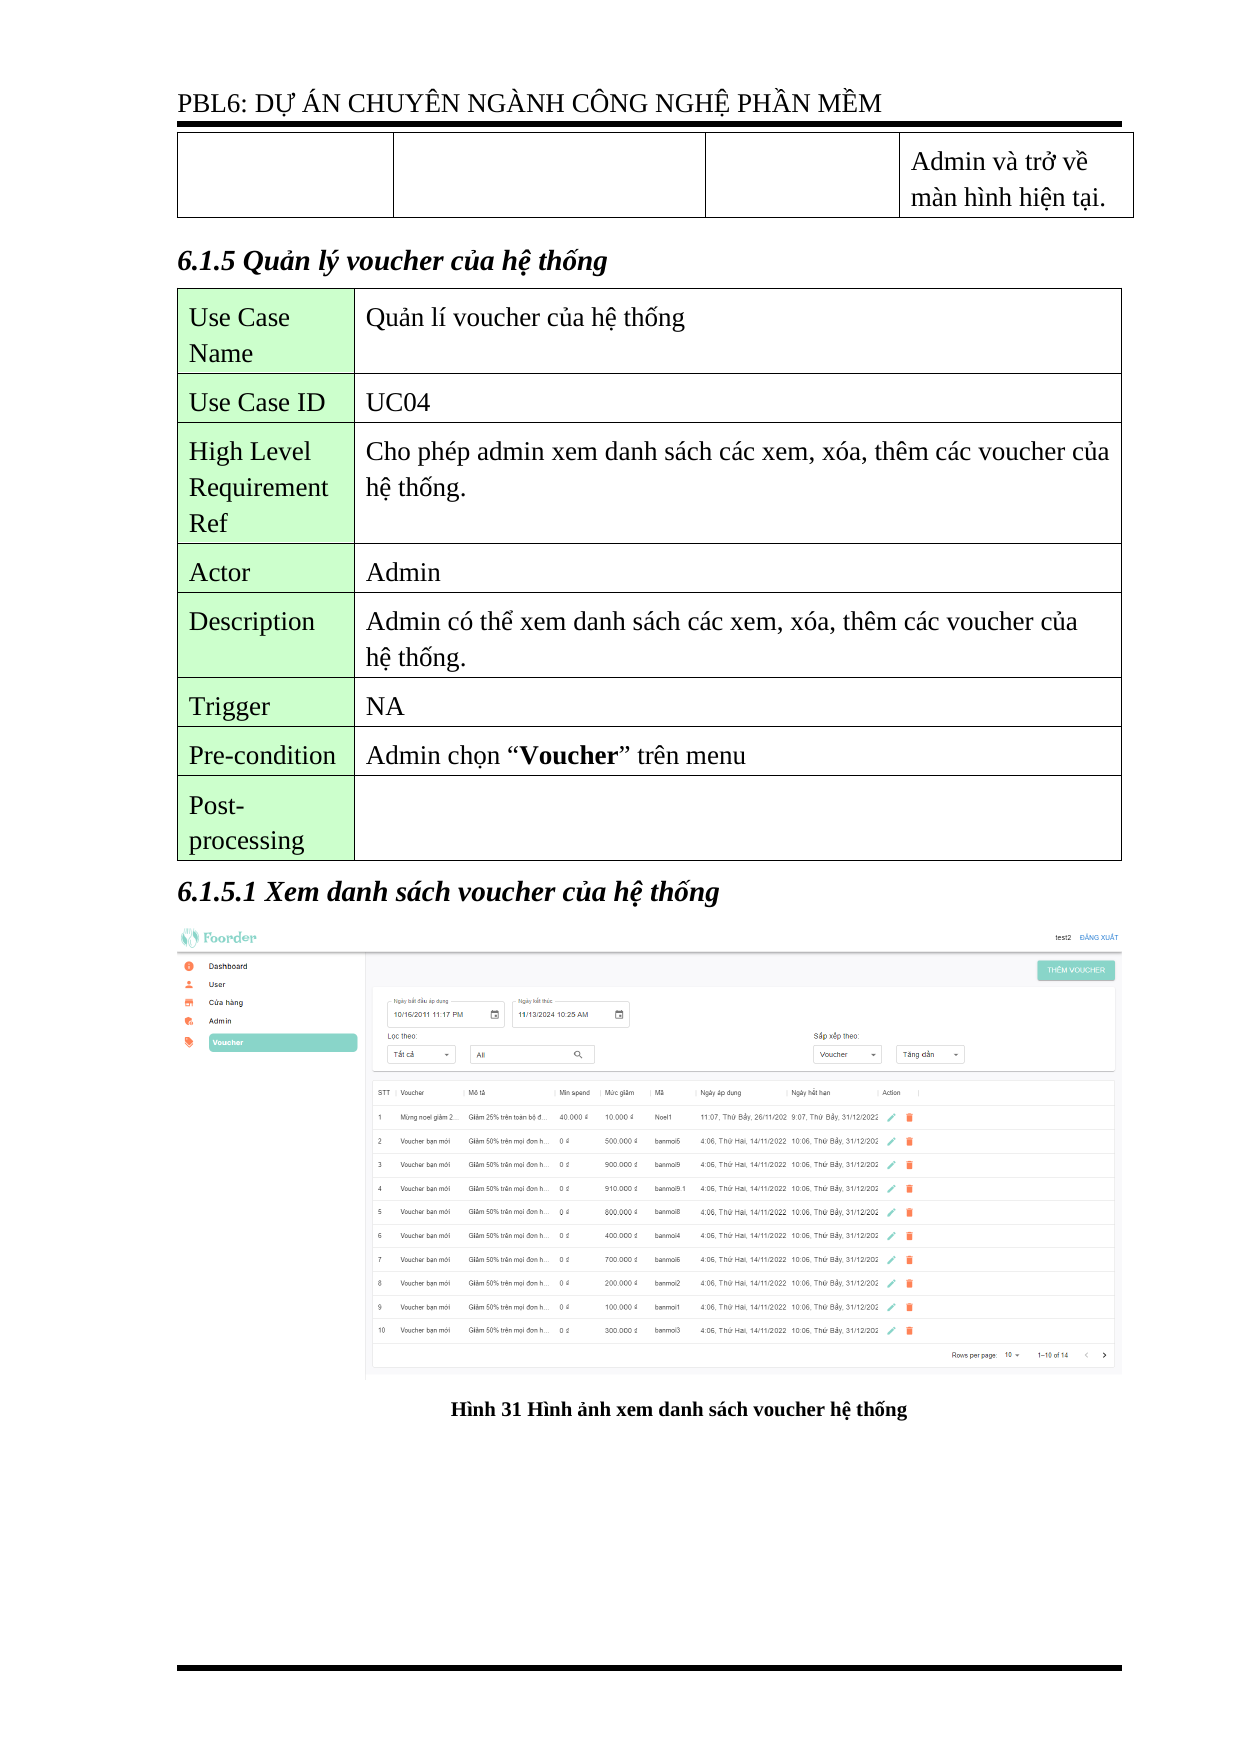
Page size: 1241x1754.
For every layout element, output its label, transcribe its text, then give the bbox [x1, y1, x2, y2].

table_cell Post-processing [178, 776, 354, 860]
table_header Use Case Name [178, 289, 354, 372]
table_cell UC04 [355, 374, 1121, 422]
table_cell NA [355, 678, 1121, 726]
picture [177, 924, 1122, 1380]
table_cell Cho phép admin xem danh sách các xem, xóa, thêm các voucher của hệ thống. [355, 423, 1121, 542]
subtitle 6.1.5 Quản lý voucher của hệ thống [177, 243, 1122, 276]
table_cell Description [178, 593, 354, 677]
table_cell Use Case ID [178, 374, 354, 422]
text Hình 31 Hình ảnh xem danh sách voucher hệ thống [177, 1396, 1122, 1421]
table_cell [706, 133, 899, 217]
table_cell Admin chọn “Voucher” trên menu [355, 727, 1121, 775]
table_cell Admin có thể xem danh sách các xem, xóa, thêm các voucher của hệ thống. [355, 593, 1121, 677]
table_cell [900, 133, 1133, 217]
table_cell Ok [178, 133, 393, 217]
table_cell Trigger [178, 678, 354, 726]
table_cell High Level Requirement Ref [178, 423, 354, 542]
text 6.1.5.1 Xem danh sách voucher của hệ thống [177, 874, 1122, 907]
table_cell Pre-condition [178, 727, 354, 775]
table_cell Admin [355, 544, 1121, 592]
table_cell [355, 776, 1121, 860]
table_cell Actor [178, 544, 354, 592]
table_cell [394, 133, 705, 217]
table_header Quản lí voucher của hệ thống [355, 289, 1121, 372]
